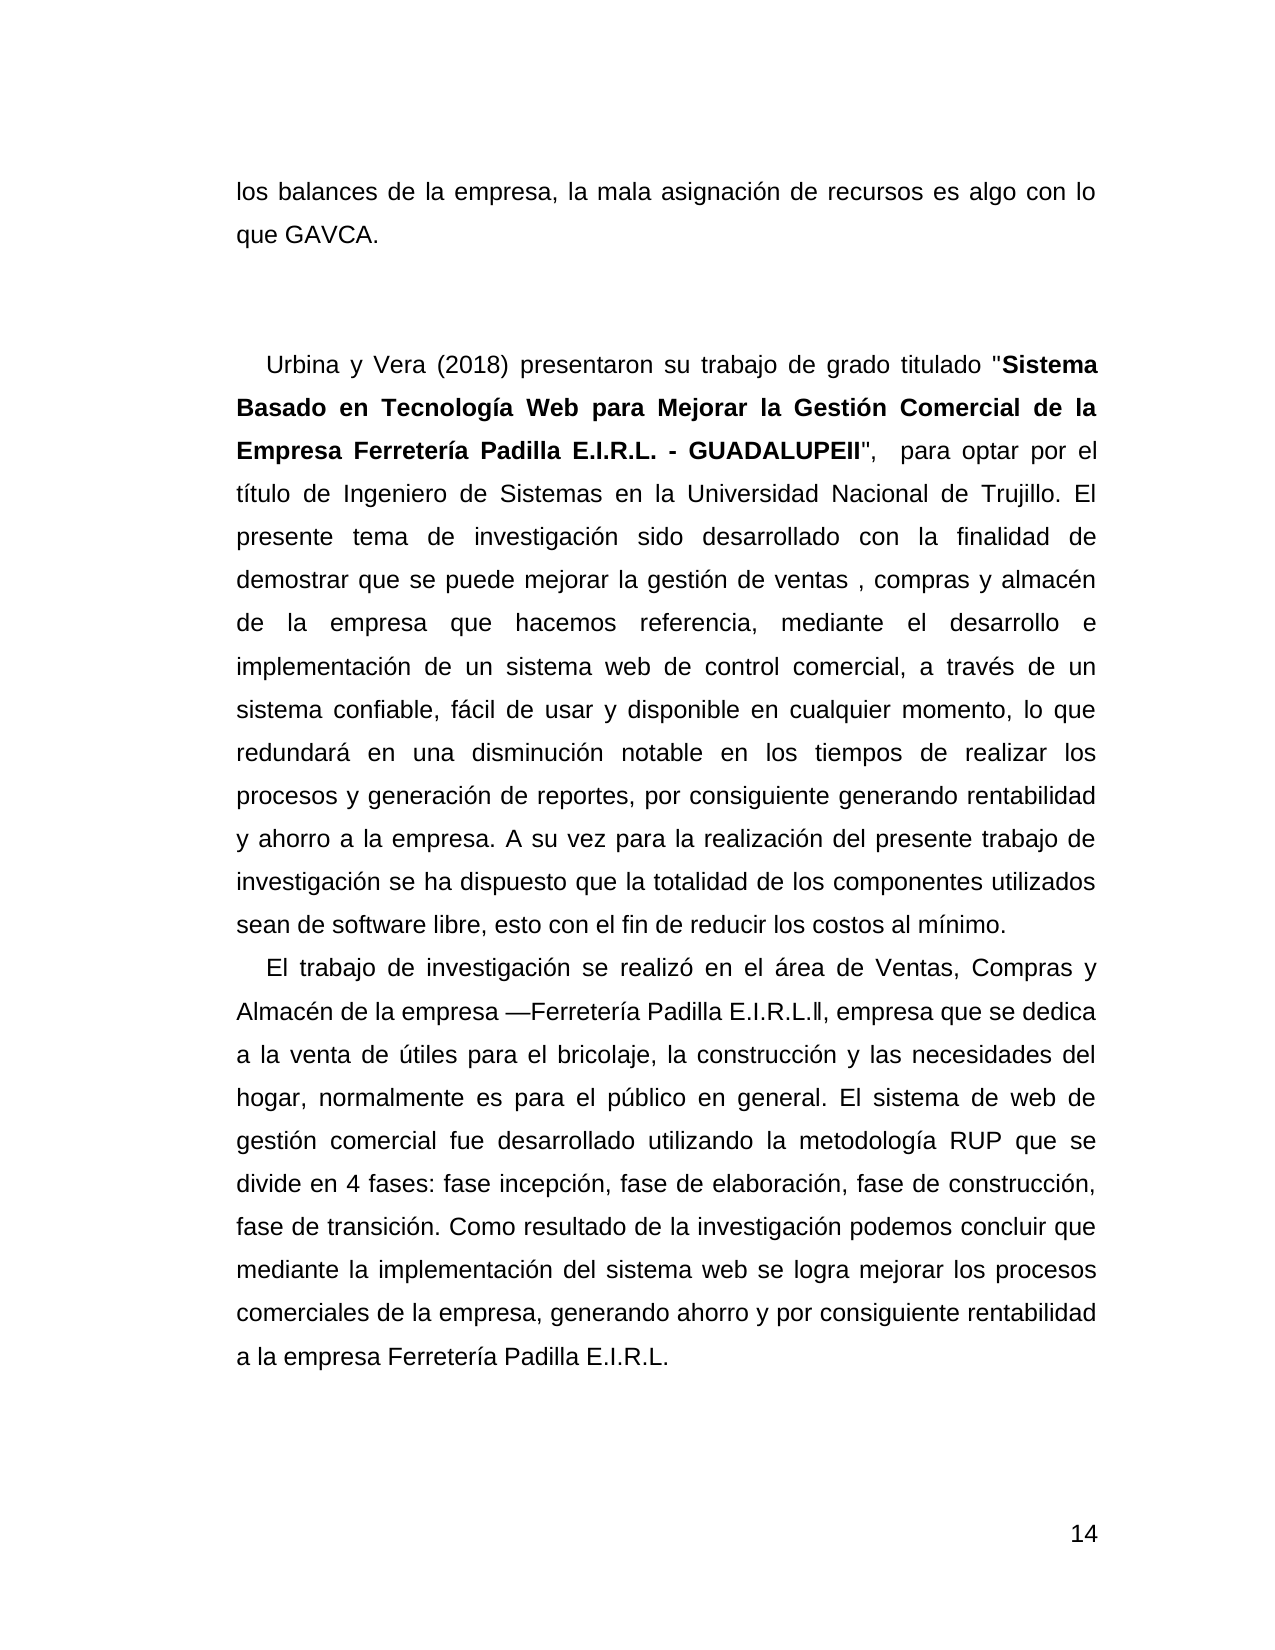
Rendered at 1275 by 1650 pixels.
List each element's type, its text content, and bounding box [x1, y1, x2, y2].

text El trabajo de investigación se realizó en el área de Ventas, Compras y Almacén de la empresa ―Ferretería Padilla E.I.R.L.‖, empresa que se dedica a la venta de útiles para el bricolaje, la construcción y las necesidades del hogar, normalmente es para el público en general. El sistema de web de gestión comercial fue desarrollado utilizando la metodología RUP que se divide en 4 fases: fase incepción, fase de elaboración, fase de construcción, fase de transición. Como resultado de la investigación podemos concluir que mediante la implementación del sistema web se logra mejorar los procesos comerciales de la empresa, generando ahorro y por consiguiente rentabilidad a la empresa Ferretería Padilla E.I.R.L. [236, 953, 1098, 1370]
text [236, 177, 1098, 249]
text Urbina y Vera (2018) presentaron su trabajo de grado titulado "Sistema Basado en Tecnología Web para Mejorar la Gestión Comercial de la Empresa Ferretería Padilla E.I.R.L. - GUADALUPEII", para optar por el título de Ingeniero de Sistemas en la Universidad Nacional de Trujillo. El presente tema de investigación sido desarrollado con la finalidad de demostrar que se puede mejorar la gestión de ventas , compras y almacén de la empresa que hacemos referencia, mediante el desarrollo e implementación de un sistema web de control comercial, a través de un sistema confiable, fácil de usar y disponible en cualquier momento, lo que redundará en una disminución notable en los tiempos de realizar los procesos y generación de reportes, por consiguiente generando rentabilidad y ahorro a la empresa. A su vez para la realización del presente trabajo de investigación se ha dispuesto que la totalidad de los componentes utilizados sean de software libre, esto con el fin de reducir los costos al mínimo. [236, 350, 1098, 939]
